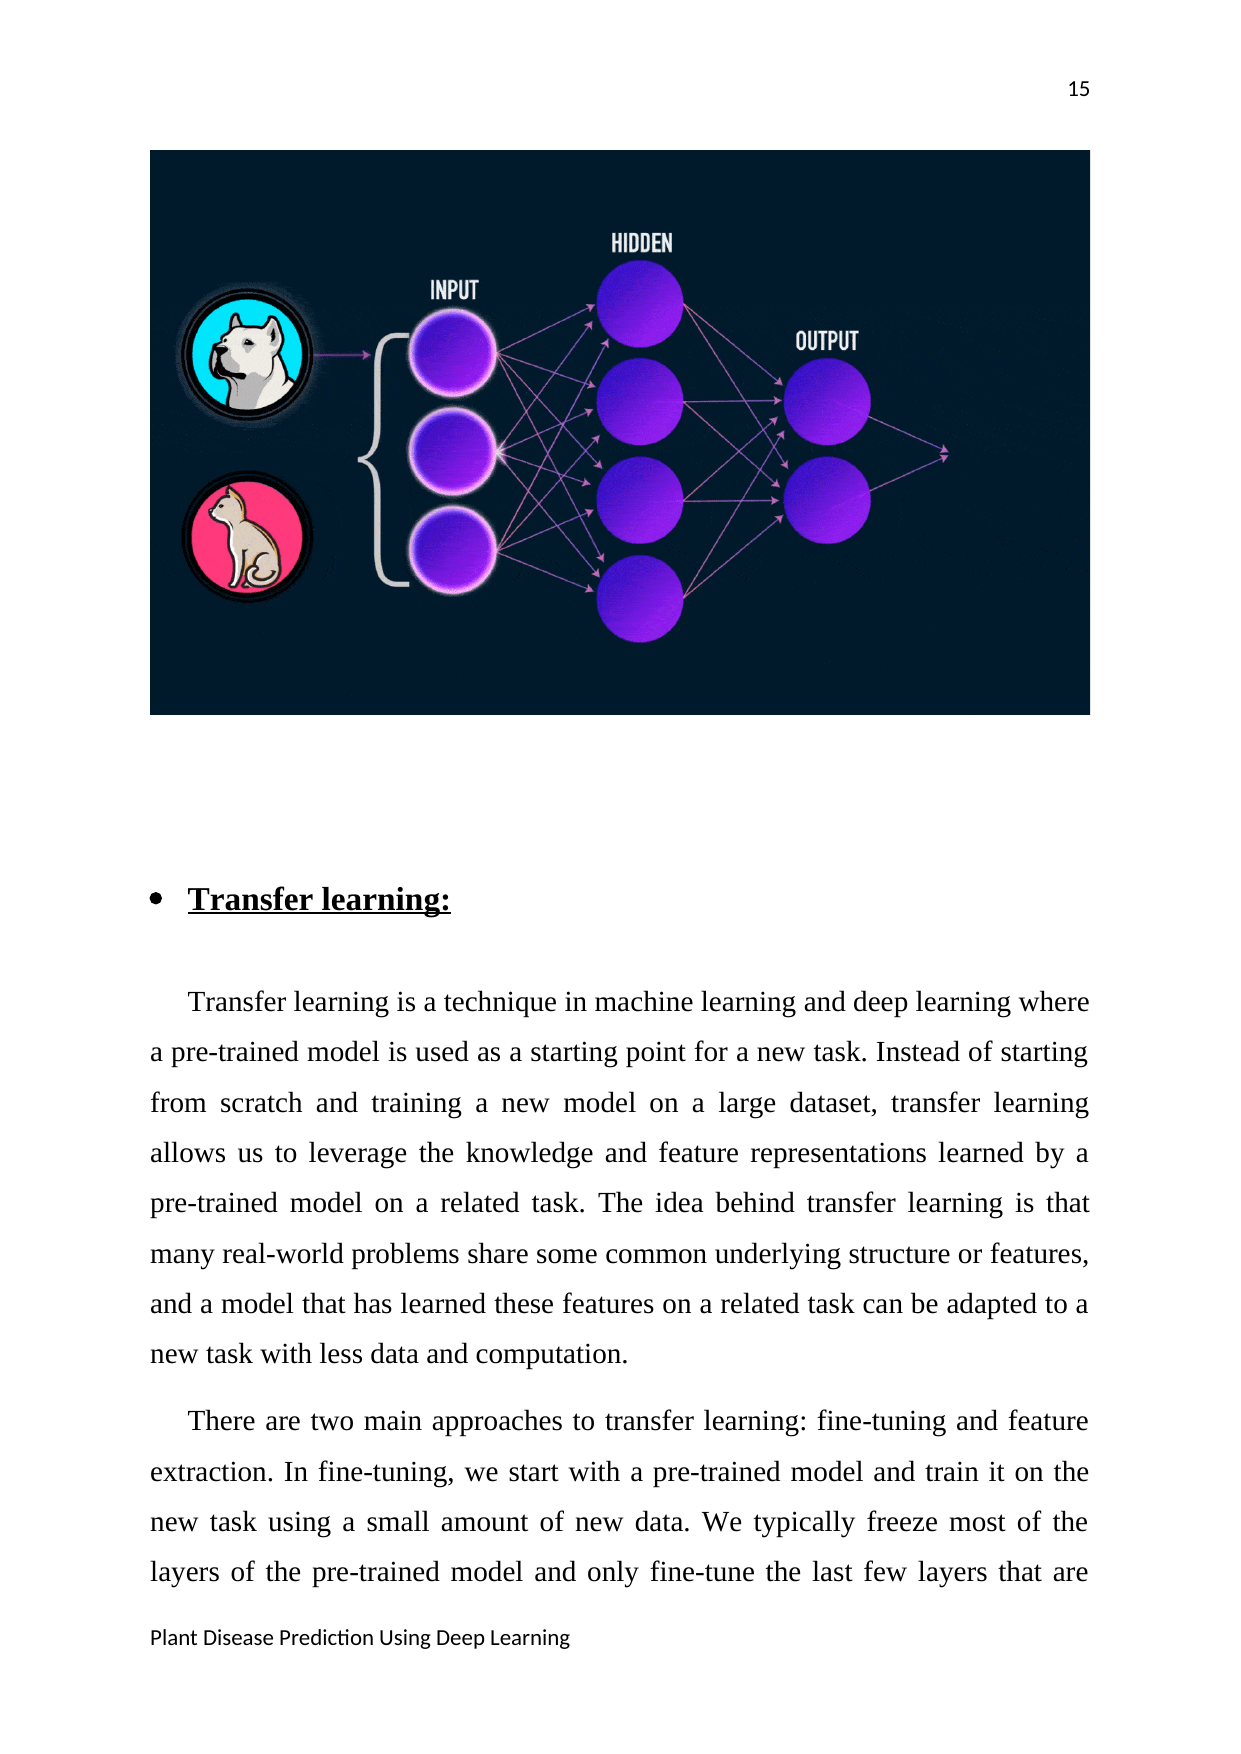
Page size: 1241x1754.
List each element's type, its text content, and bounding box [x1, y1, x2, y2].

list Transfer learning: [150, 879, 1090, 917]
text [150, 1403, 1090, 1588]
text Transfer learning is a technique in machine learning and deep learning where a pre-trained model is used as a starting point for a new task. Instead of starting from scratch and training a new model on a large dataset, transfer learning allows us to leverage the knowledge and feature representations learned by a pre-trained model on a related task. The idea behind transfer learning is that many real-world problems share some common underlying structure or features, and a model that has learned these features on a related task can be adapted to a new task with less data and computation. [150, 984, 1090, 1370]
picture [150, 150, 1091, 715]
